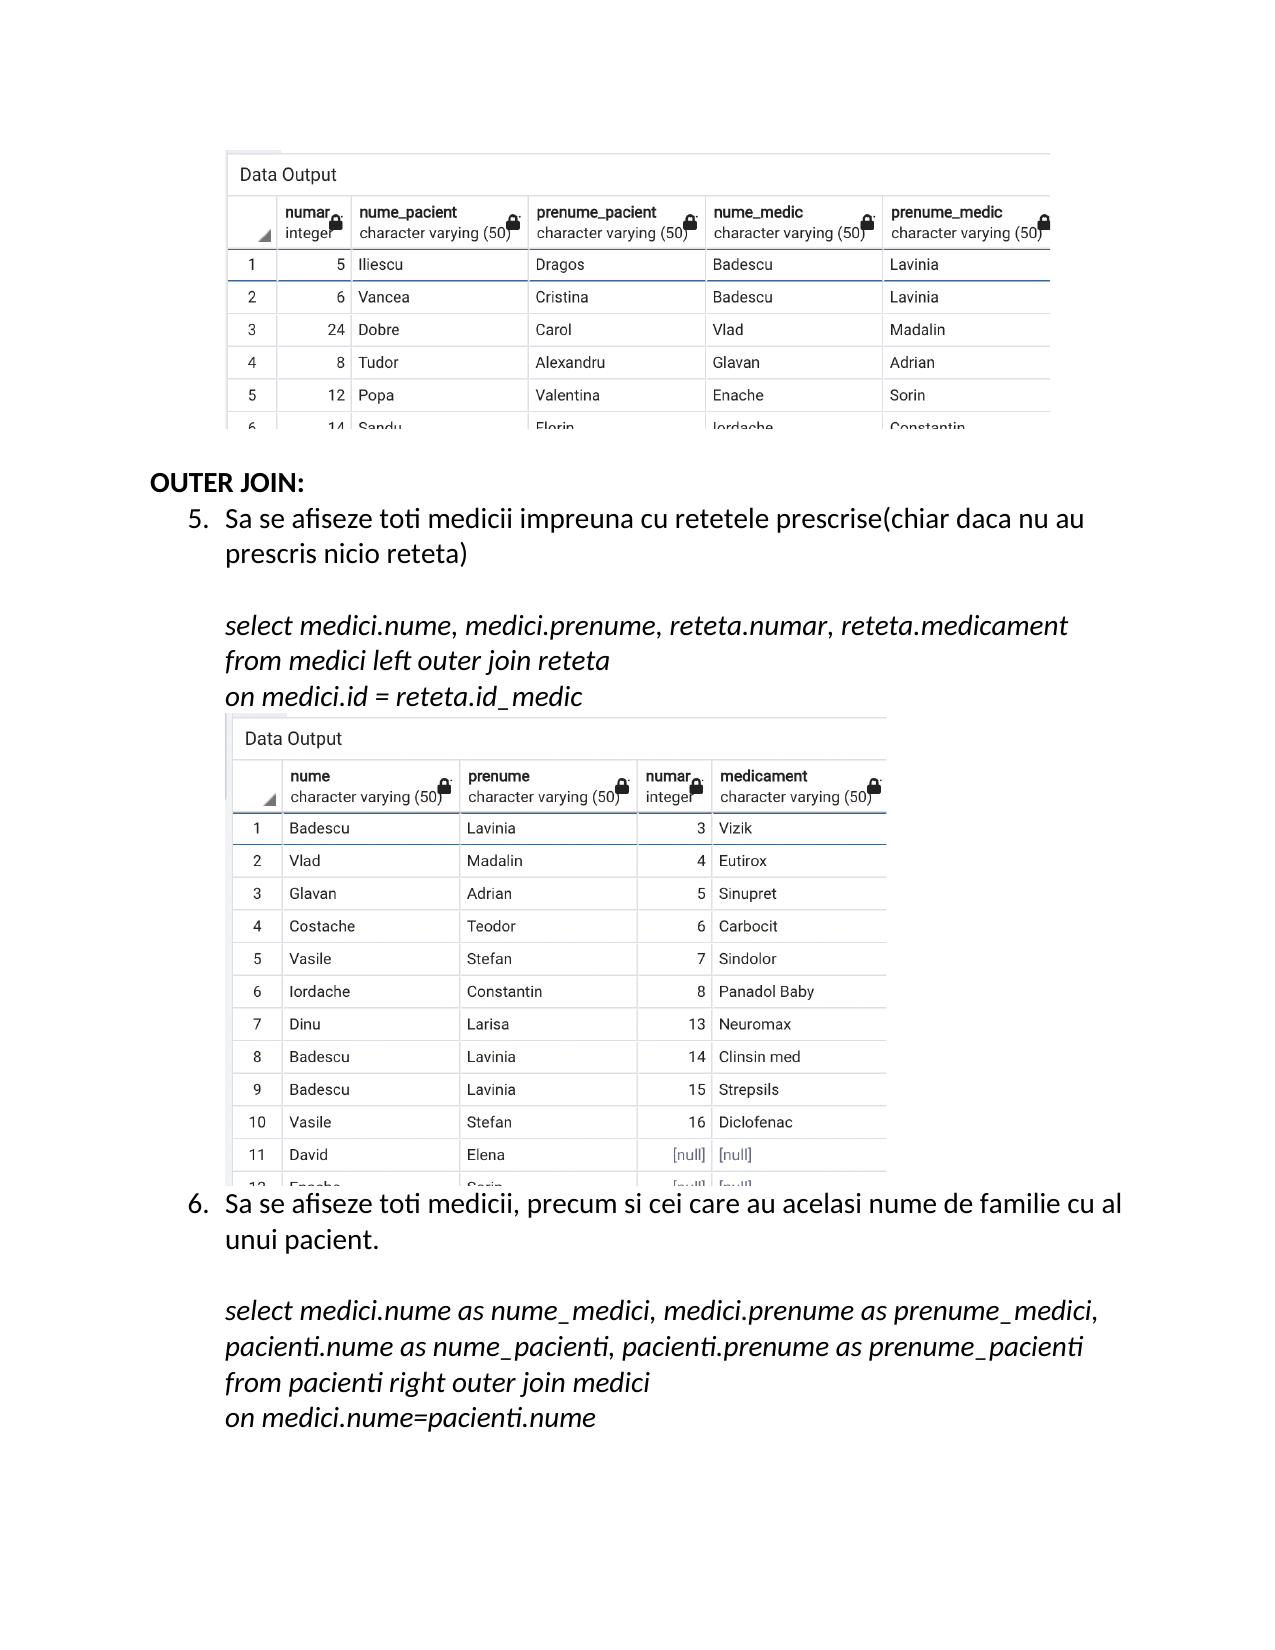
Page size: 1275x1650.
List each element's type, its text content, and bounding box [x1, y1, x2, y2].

list from pacienti right outer join medici [225, 1364, 1125, 1399]
text select medici.nume, medici.prenume, reteta.numar, reteta.medicament [225, 607, 1125, 642]
list on medici.nume=pacienti.nume [225, 1399, 1125, 1435]
picture [225, 150, 1050, 429]
text on medici.id = reteta.id_medic [225, 678, 1125, 713]
list select medici.nume as nume_medici, medici.prenume as prenume_medici, [225, 1292, 1125, 1328]
text from medici left outer join reteta [225, 642, 1125, 678]
picture [225, 713, 887, 1186]
list Sa se afiseze toti medicii impreuna cu retetele prescrise(chiar daca nu au prescris nicio reteta) [187, 500, 1125, 571]
list pacienti.nume as nume_pacienti, pacienti.prenume as prenume_pacienti [225, 1328, 1125, 1364]
list Sa se afiseze toti medicii, precum si cei care au acelasi nume de familie cu al unui pacient. [187, 1186, 1125, 1257]
text OUTER JOIN: [150, 464, 1125, 500]
